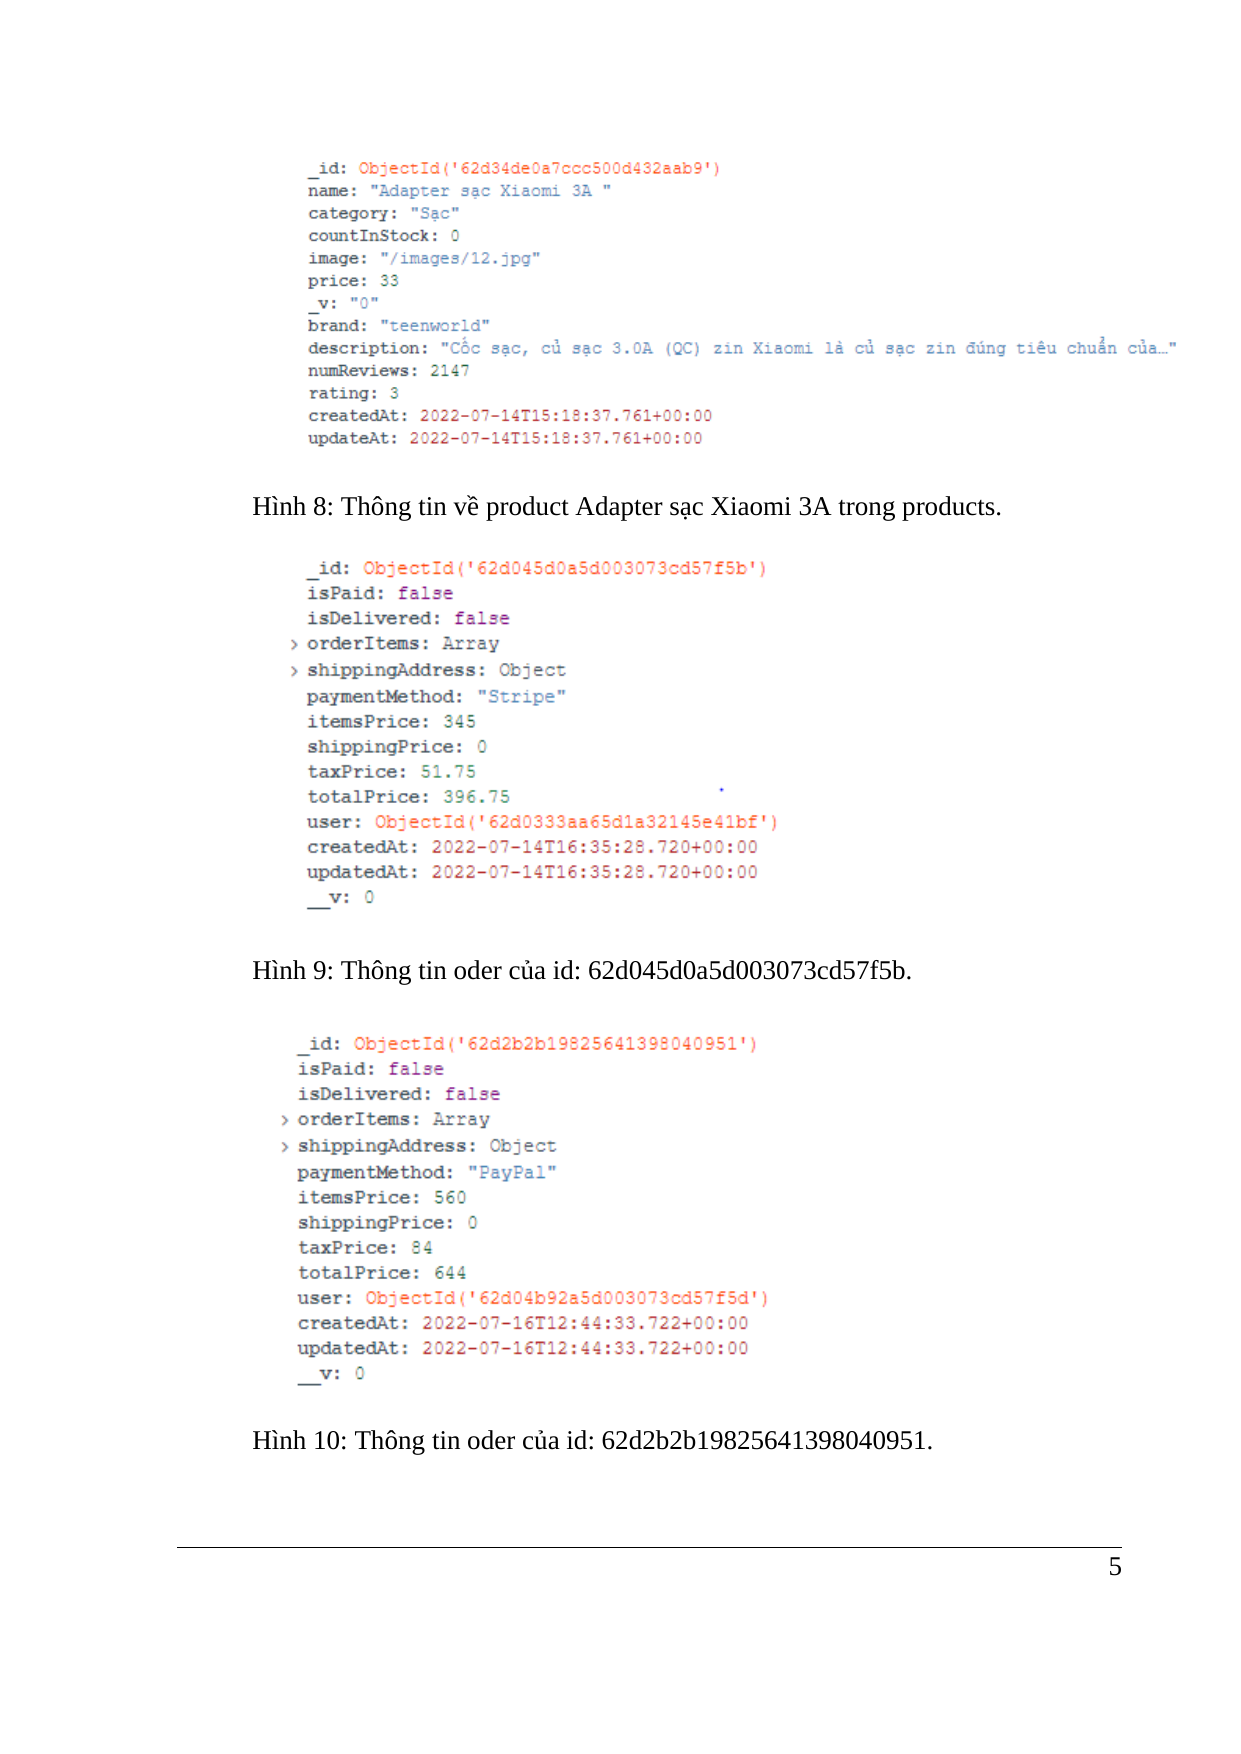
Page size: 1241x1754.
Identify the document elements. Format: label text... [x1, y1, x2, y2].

picture [252, 140, 1197, 469]
text Hình 8: Thông tin về product Adapter sạc Xiaomi 3A trong products. [177, 490, 1122, 521]
picture [252, 543, 959, 933]
picture [252, 1007, 901, 1403]
text Hình 10: Thông tin oder của id: 62d2b2b19825641398040951. [177, 1424, 1122, 1455]
text Hình 9: Thông tin oder của id: 62d045d0a5d003073cd57f5b. [177, 954, 1122, 985]
